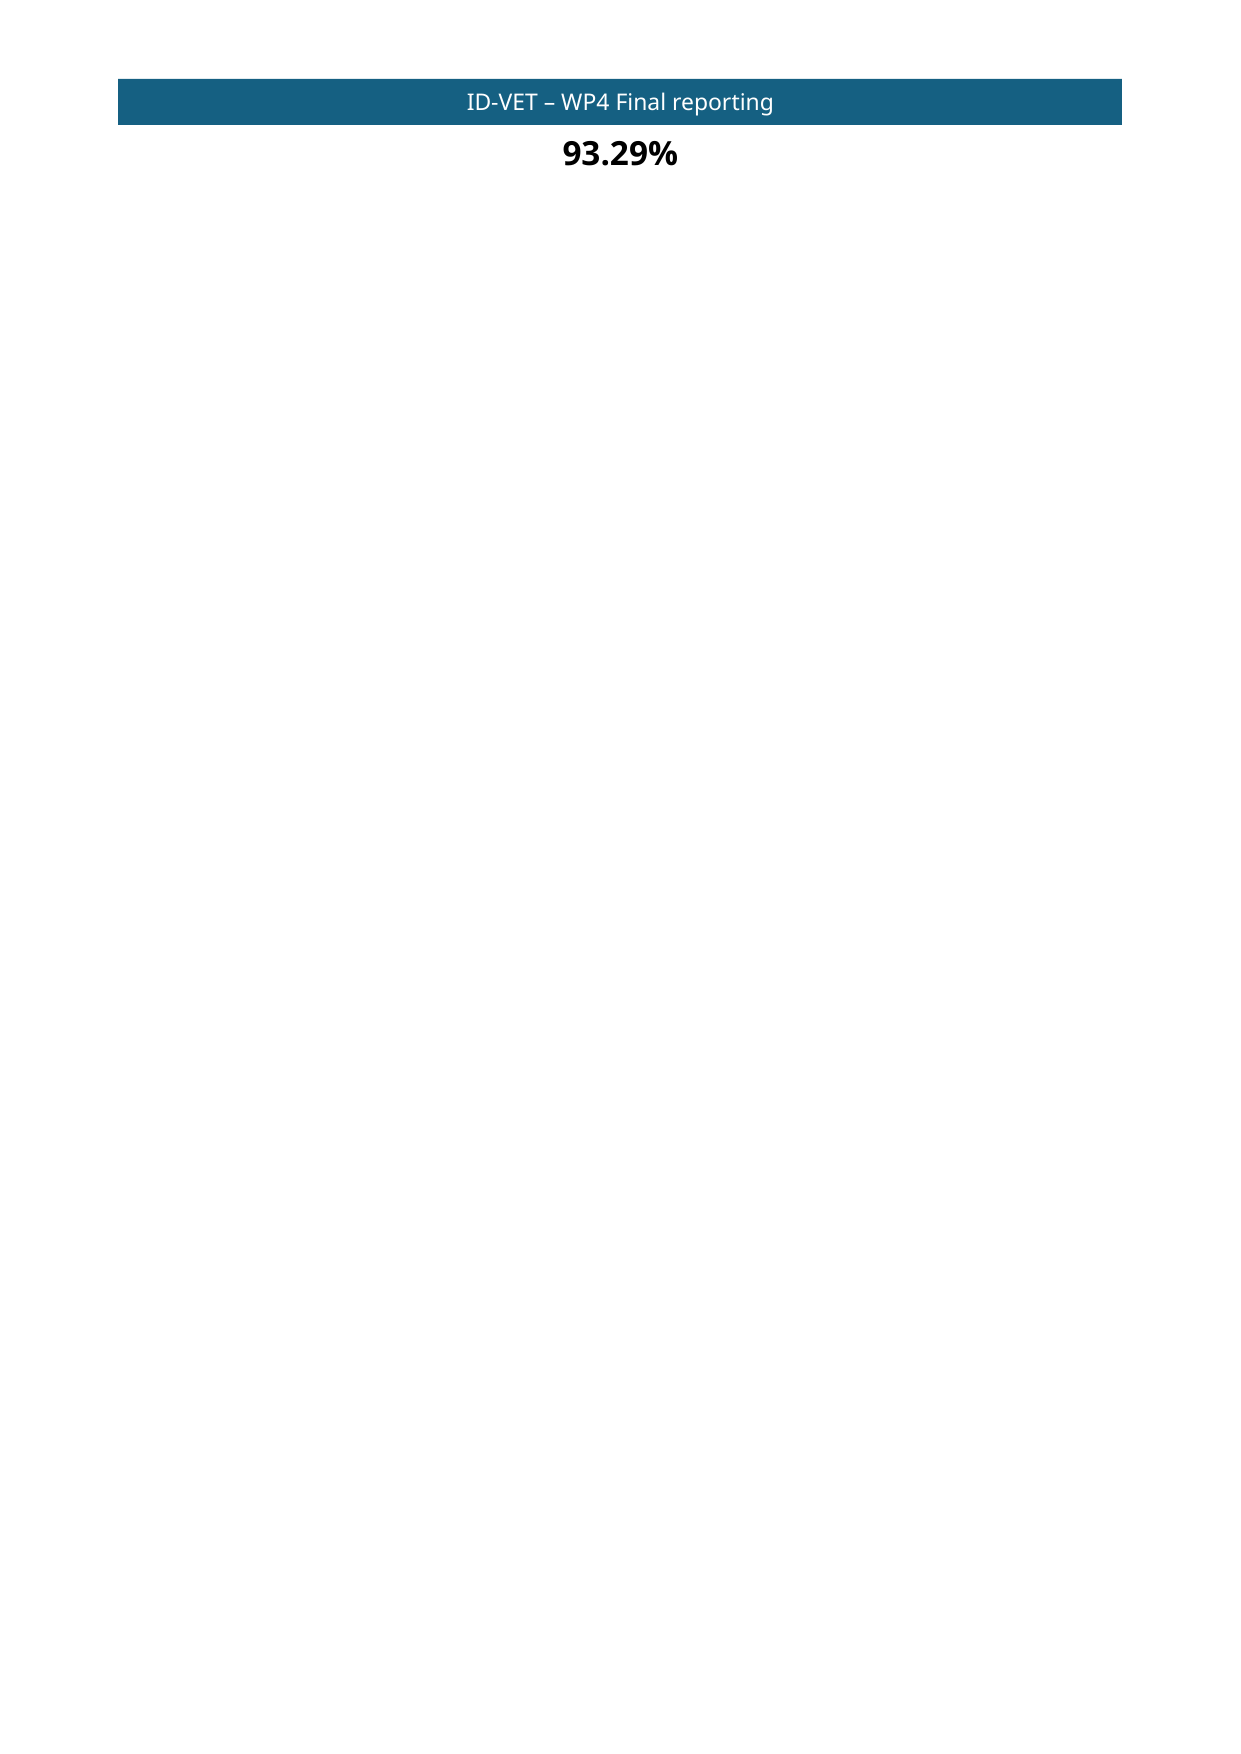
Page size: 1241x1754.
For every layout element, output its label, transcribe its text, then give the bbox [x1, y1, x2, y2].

text 93.29% [118, 125, 1122, 175]
